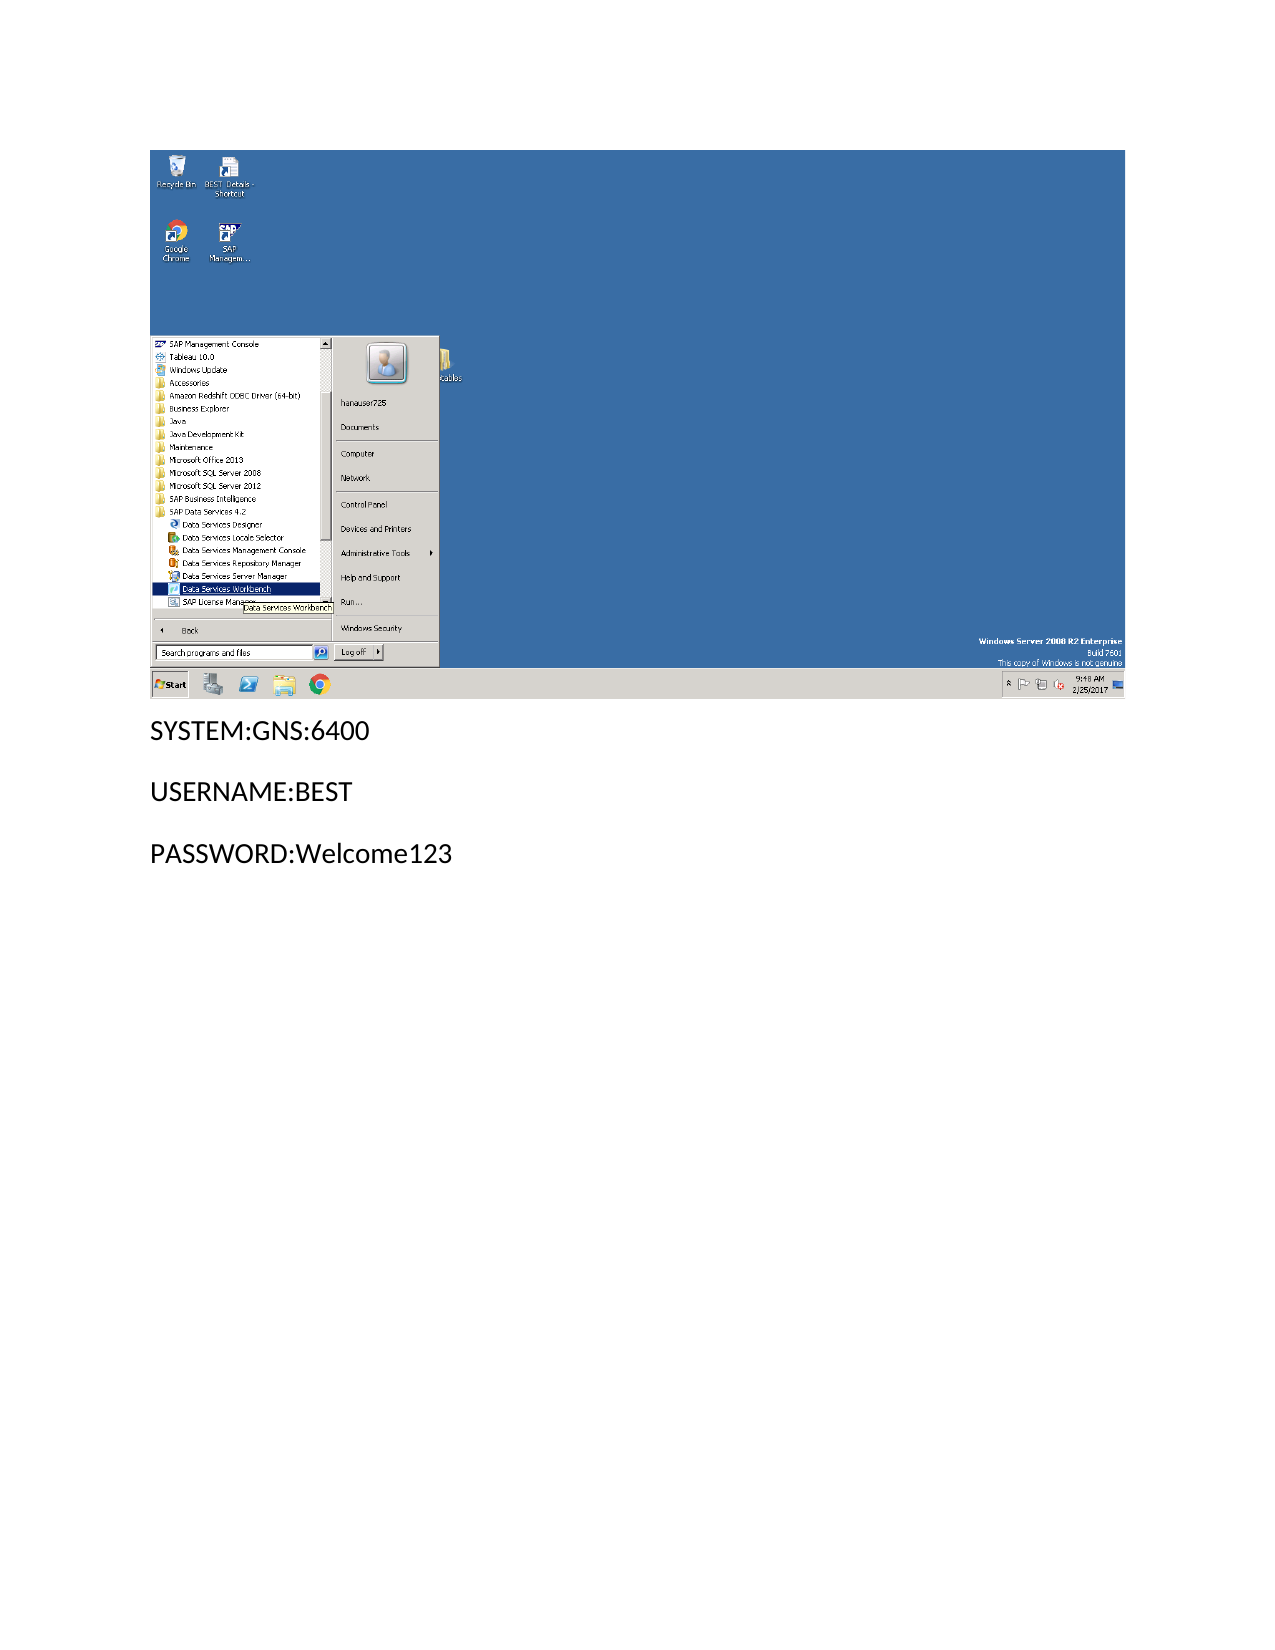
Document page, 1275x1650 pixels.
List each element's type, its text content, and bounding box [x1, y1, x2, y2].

text GOTO START<-SELECT SAP DATASERVICES 4.2 EXPAND DATA SERVICES <-SELECT DATASERVICES WORKBENCH AND CLICK SYSTEM:GNS:6400 [150, 699, 1125, 747]
text PASSWORD:Welcome123 [150, 835, 1125, 871]
picture [150, 150, 1125, 699]
text USERNAME:BEST [150, 773, 1125, 809]
